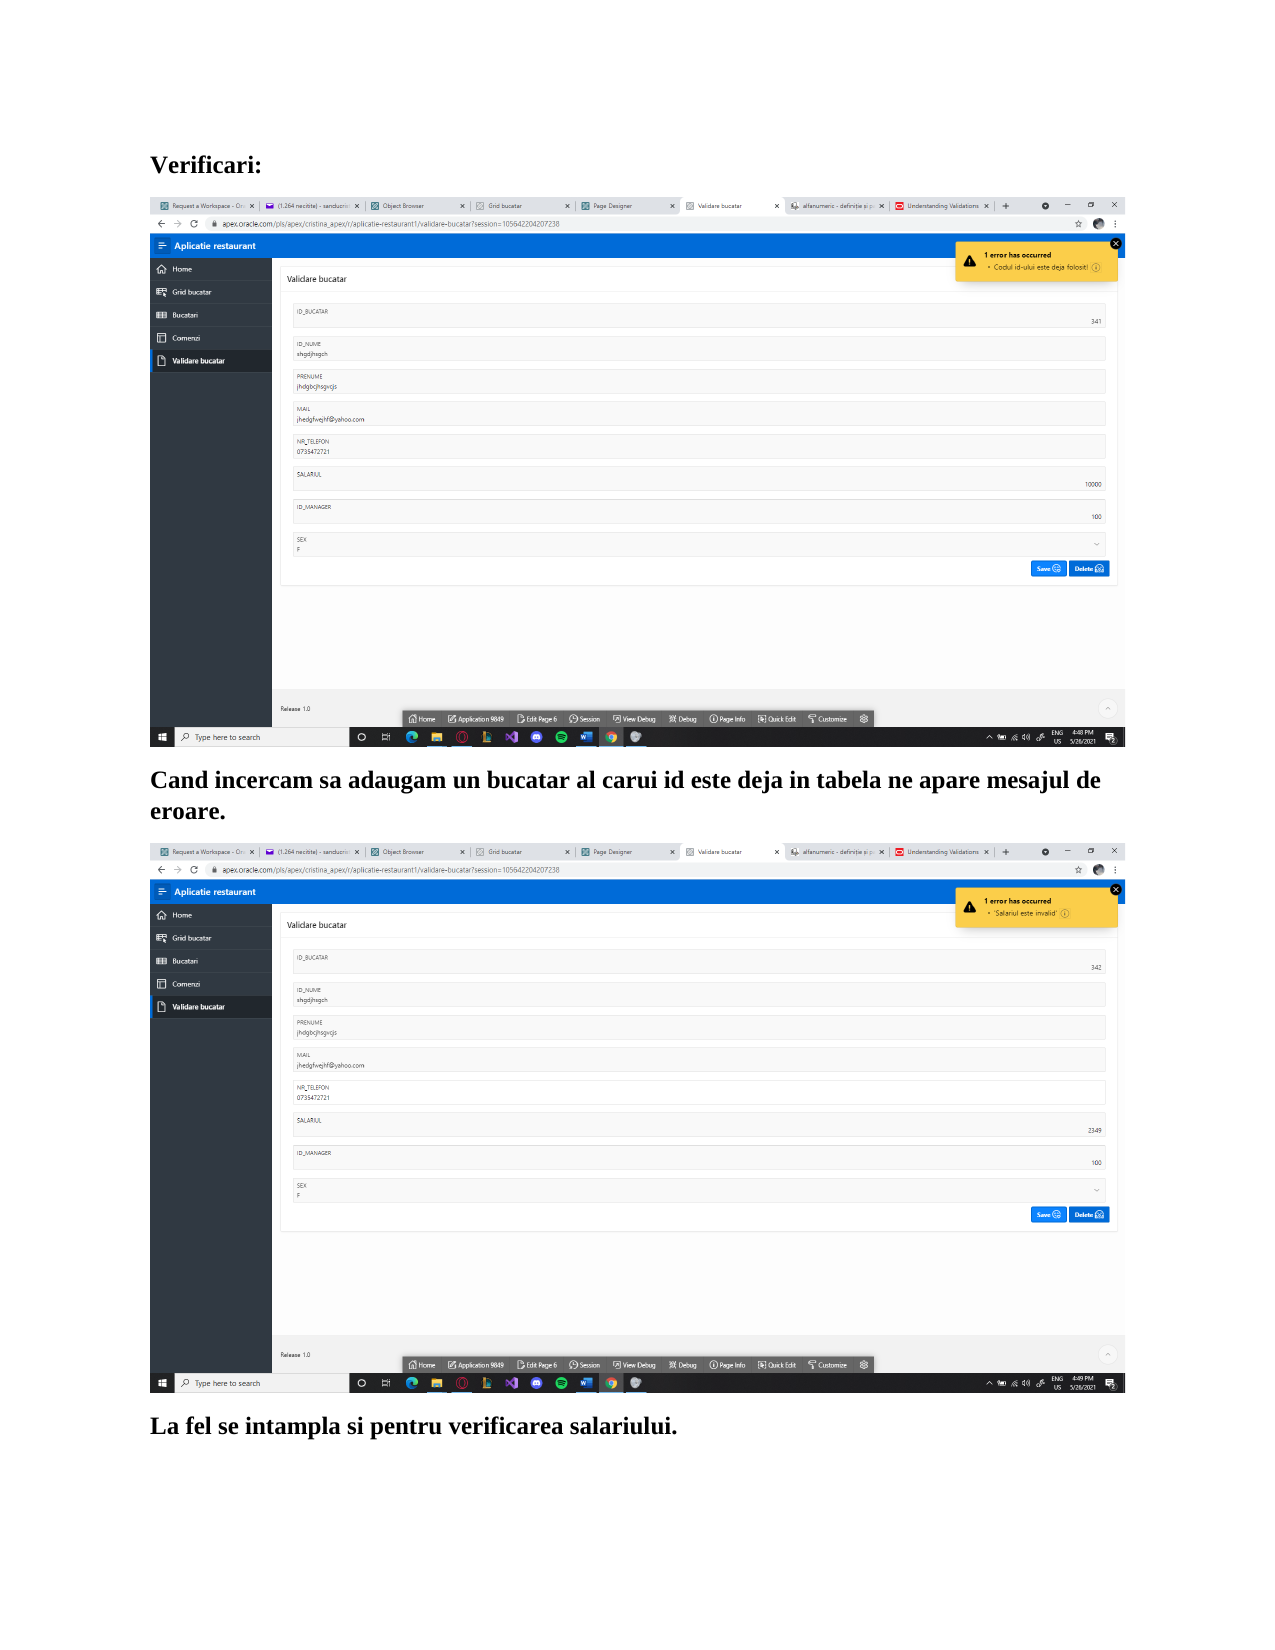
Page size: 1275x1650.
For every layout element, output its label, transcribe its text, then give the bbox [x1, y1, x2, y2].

text La fel se intampla si pentru verificarea salariului. [150, 1411, 1125, 1440]
text Verificari: [150, 150, 1125, 179]
text Cand incercam sa adaugam un bucatar al carui id este deja in tabela ne apare mesajul de eroare. [150, 765, 1125, 825]
picture [150, 843, 1125, 1393]
picture [150, 197, 1125, 747]
